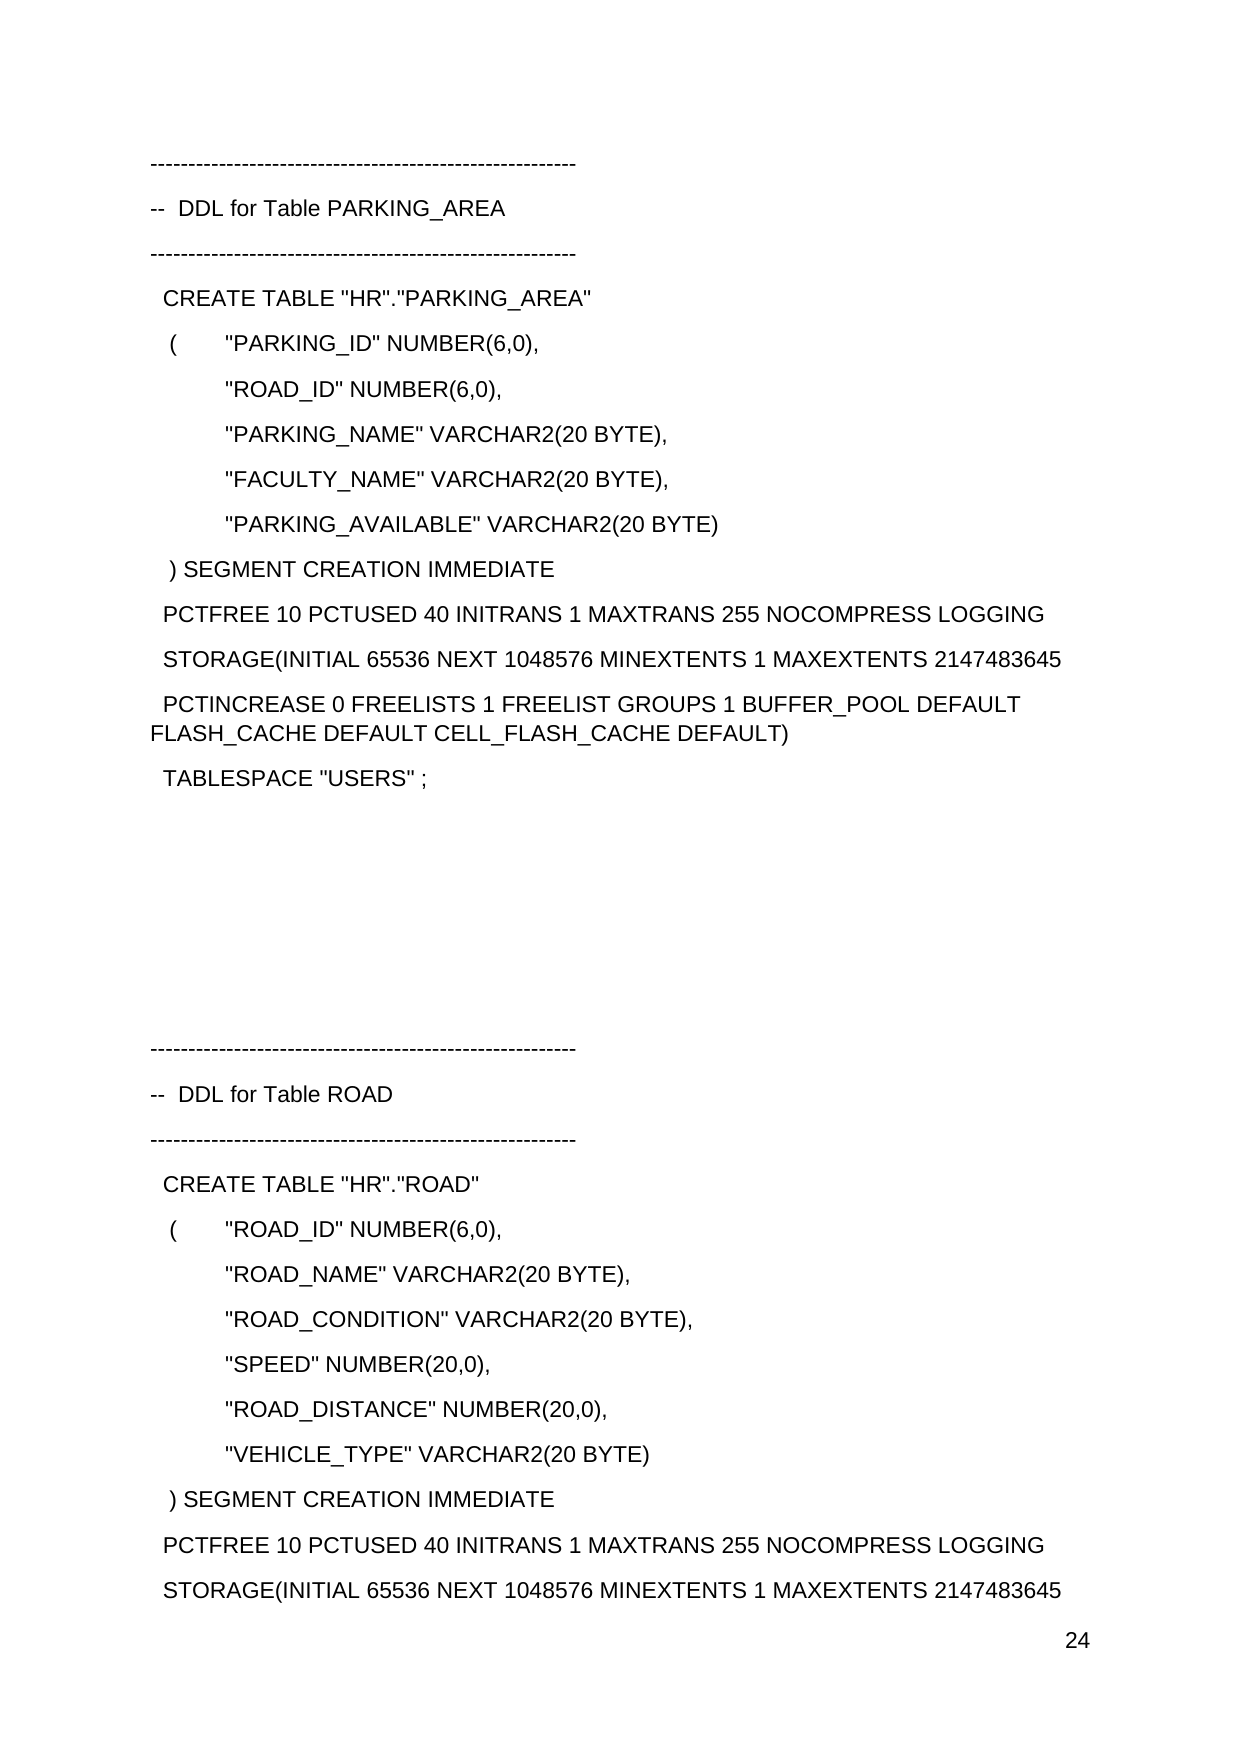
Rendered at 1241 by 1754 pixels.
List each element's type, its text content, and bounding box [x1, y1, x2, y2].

text PCTFREE 10 PCTUSED 40 INITRANS 1 MAXTRANS 255 NOCOMPRESS LOGGING [150, 1532, 1090, 1558]
text -- DDL for Table ROAD [150, 1081, 1090, 1107]
text PCTINCREASE 0 FREELISTS 1 FREELIST GROUPS 1 BUFFER_POOL DEFAULT FLASH_CACHE DEFAULT CELL_FLASH_CACHE DEFAULT) [150, 691, 1090, 746]
text CREATE TABLE "HR"."PARKING_AREA" [150, 285, 1090, 312]
text -- DDL for Table PARKING_AREA [150, 195, 1090, 221]
text TABLESPACE "USERS" ; [150, 765, 1090, 791]
text "SPEED" NUMBER(20,0), [150, 1351, 1090, 1377]
text "ROAD_NAME" VARCHAR2(20 BYTE), [150, 1261, 1090, 1287]
text ) SEGMENT CREATION IMMEDIATE [150, 556, 1090, 582]
text ( "ROAD_ID" NUMBER(6,0), [150, 1216, 1090, 1242]
text "PARKING_NAME" VARCHAR2(20 BYTE), [150, 421, 1090, 447]
text "FACULTY_NAME" VARCHAR2(20 BYTE), [150, 466, 1090, 492]
text "VEHICLE_TYPE" VARCHAR2(20 BYTE) [150, 1441, 1090, 1468]
text "PARKING_AVAILABLE" VARCHAR2(20 BYTE) [150, 511, 1090, 537]
text STORAGE(INITIAL 65536 NEXT 1048576 MINEXTENTS 1 MAXEXTENTS 2147483645 [150, 1577, 1090, 1603]
text "ROAD_DISTANCE" NUMBER(20,0), [150, 1396, 1090, 1423]
text "ROAD_CONDITION" VARCHAR2(20 BYTE), [150, 1306, 1090, 1332]
text -------------------------------------------------------- [150, 1035, 1090, 1062]
text ( "PARKING_ID" NUMBER(6,0), [150, 330, 1090, 357]
text -------------------------------------------------------- [150, 150, 1090, 176]
text CREATE TABLE "HR"."ROAD" [150, 1171, 1090, 1197]
text -------------------------------------------------------- [150, 240, 1090, 267]
text PCTFREE 10 PCTUSED 40 INITRANS 1 MAXTRANS 255 NOCOMPRESS LOGGING [150, 601, 1090, 627]
text ) SEGMENT CREATION IMMEDIATE [150, 1486, 1090, 1513]
text STORAGE(INITIAL 65536 NEXT 1048576 MINEXTENTS 1 MAXEXTENTS 2147483645 [150, 646, 1090, 672]
text -------------------------------------------------------- [150, 1126, 1090, 1152]
text "ROAD_ID" NUMBER(6,0), [150, 376, 1090, 402]
